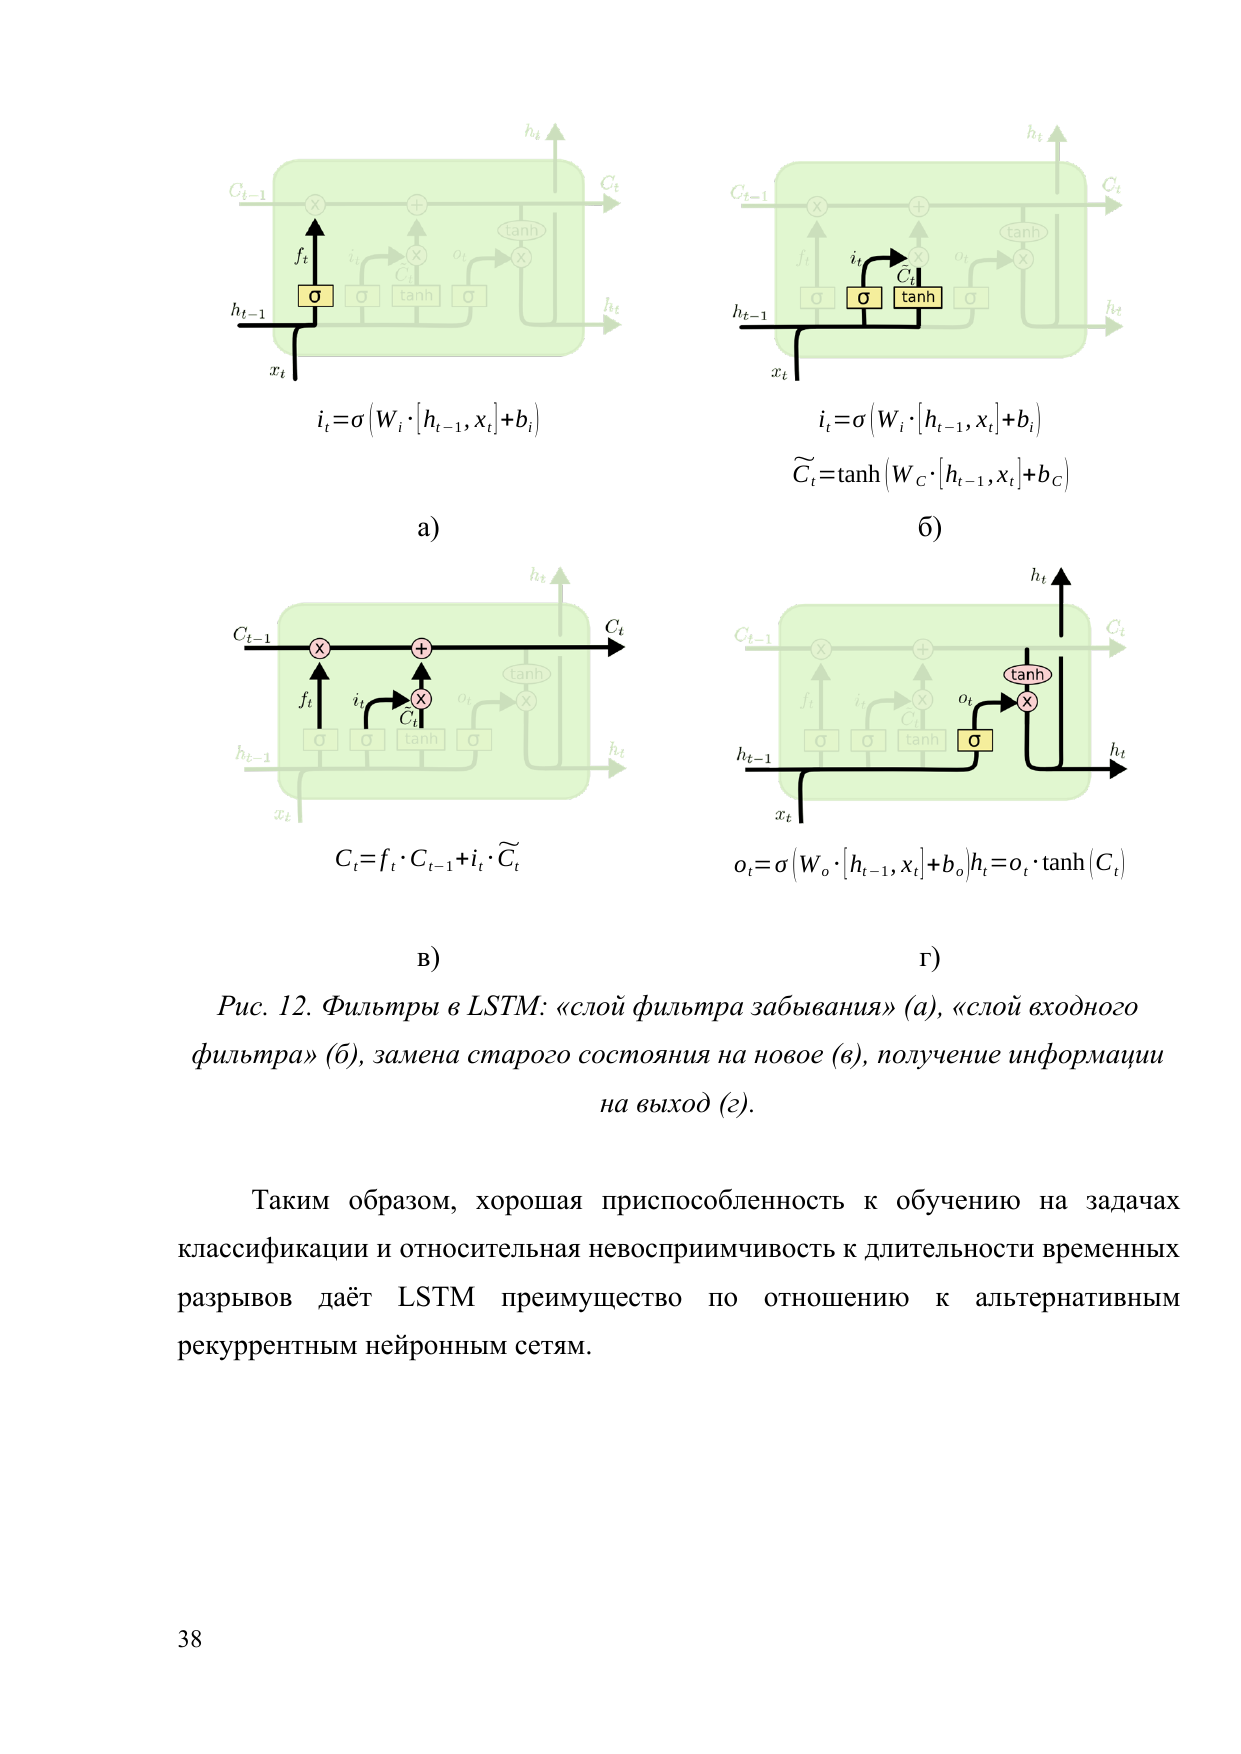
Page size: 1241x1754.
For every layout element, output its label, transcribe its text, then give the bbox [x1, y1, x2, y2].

table_cell [679, 560, 1181, 940]
table_cell [178, 560, 679, 940]
table_cell г) [679, 940, 1181, 989]
text Таким образом, хорошая приспособленность к обучению на задачах классификации и относительная невосприимчивость к длительности временных разрывов даёт LSTM преимущество по отношению к альтернативным рекуррентным нейронным сетям. [177, 1183, 1181, 1361]
picture [724, 559, 1135, 826]
table_header [679, 118, 1181, 511]
table_cell в) [178, 940, 679, 989]
table_cell а) [178, 511, 679, 559]
picture [218, 118, 638, 385]
table_cell Рис. 12. Фильтры в LSTM: «слой фильтра забывания» (a), «слой входного фильтра» (б), замена старого состояния на новое (в), получение информации на выход (г). [178, 989, 1181, 1135]
picture [223, 559, 634, 826]
picture [720, 118, 1140, 385]
table_header [178, 118, 679, 511]
table_cell б) [679, 511, 1181, 559]
